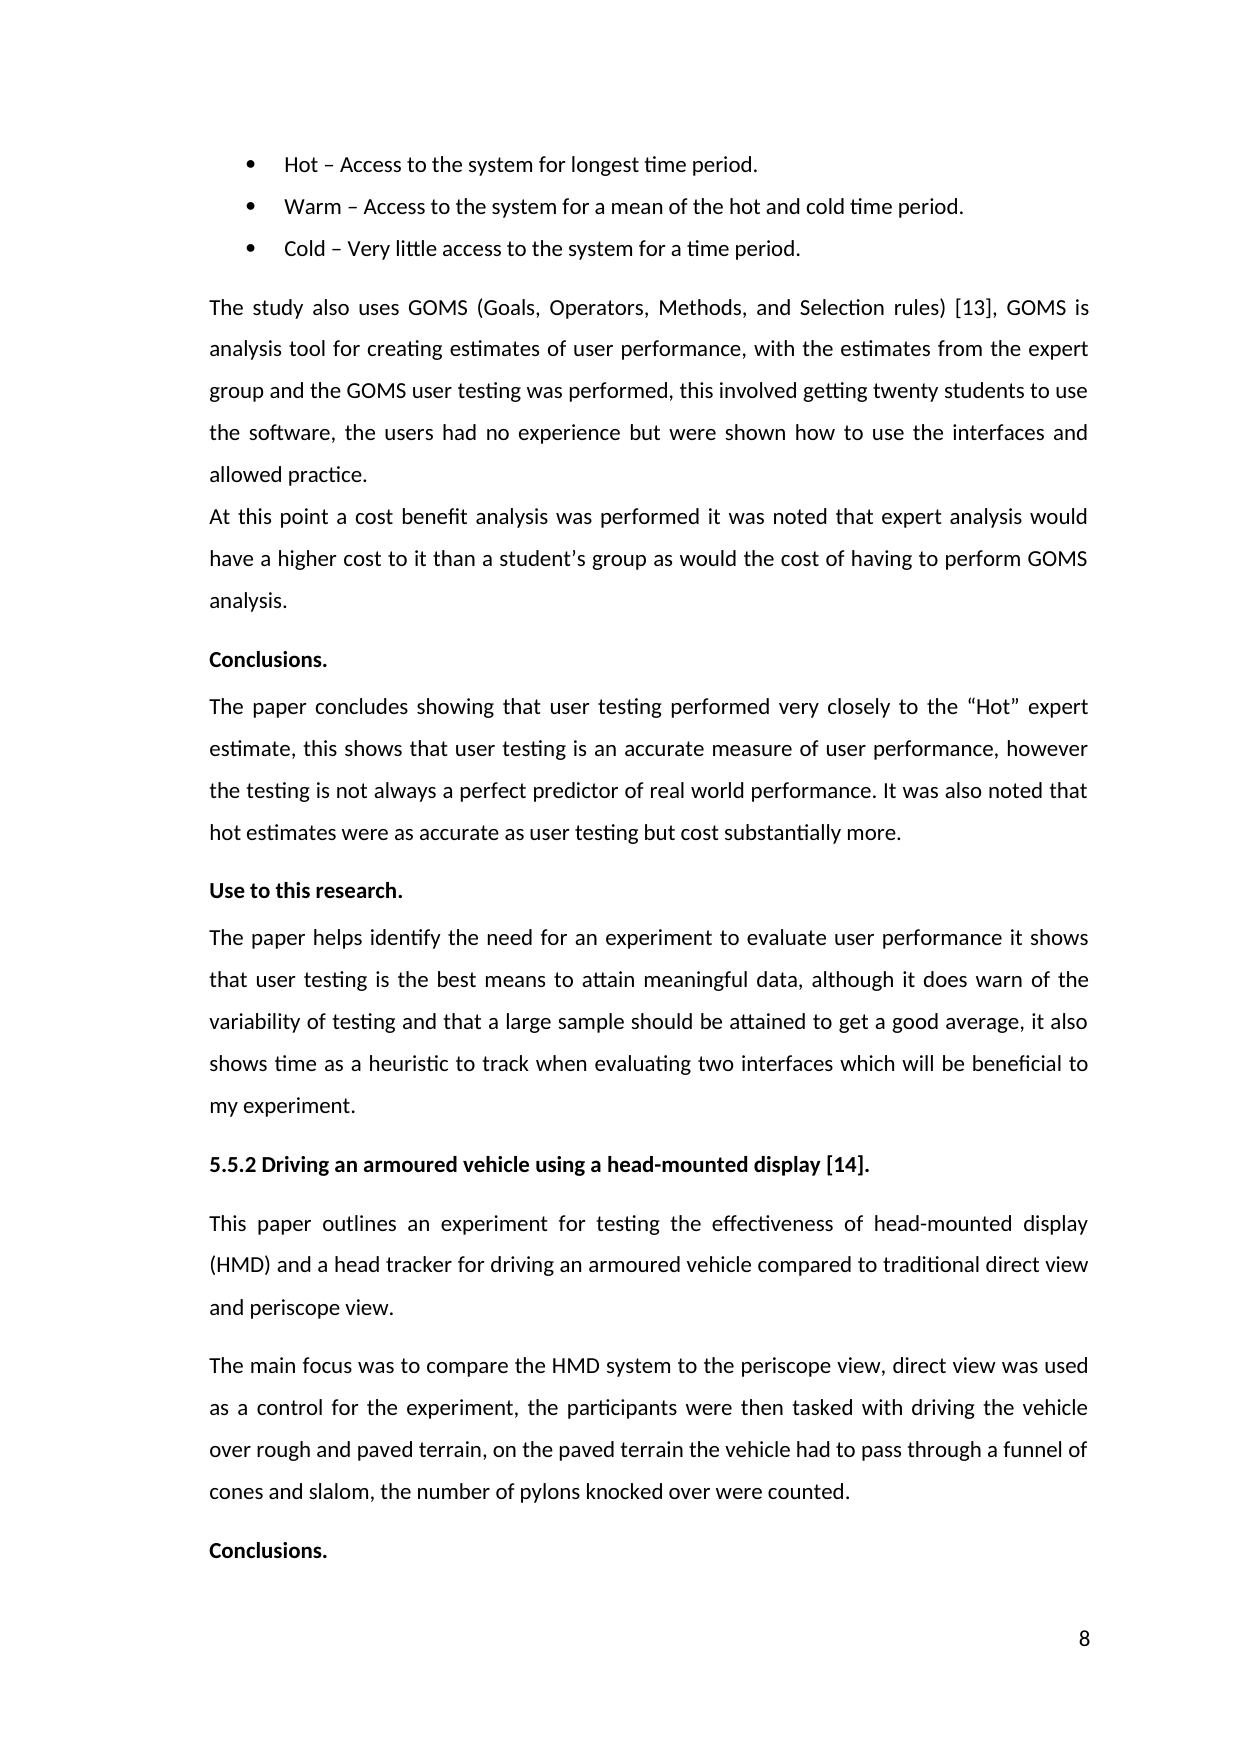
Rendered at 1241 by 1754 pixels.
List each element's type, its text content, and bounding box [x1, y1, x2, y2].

text This paper outlines an experiment for testing the effectiveness of head-mounted display (HMD) and a head tracker for driving an armoured vehicle compared to traditional direct view and periscope view. [209, 1209, 1090, 1321]
list Warm – Access to the system for a mean of the hot and cold time period. [247, 192, 1090, 220]
text The study also uses GOMS (Goals, Operators, Methods, and Selection rules) [13], GOMS is analysis tool for creating estimates of user performance, with the estimates from the expert group and the GOMS user testing was performed, this involved getting twenty students to use the software, the users had no experience but were shown how to use the interfaces and allowed practice. At this point a cost benefit analysis was performed it was noted that expert analysis would have a higher cost to it than a student’s group as would the cost of having to perform GOMS analysis. [209, 293, 1090, 614]
list Cold – Very little access to the system for a time period. [247, 234, 1090, 262]
subtitle 5.5.2 Driving an armoured vehicle using a head-mounted display [14]. [209, 1150, 1090, 1178]
text The paper concludes showing that user testing performed very closely to the “Hot” expert estimate, this shows that user testing is an accurate measure of user performance, however the testing is not always a perfect predictor of real world performance. It was also noted that hot estimates were as accurate as user testing but cost substantially more. [209, 692, 1090, 846]
text Conclusions. [209, 645, 1090, 673]
text The main focus was to compare the HMD system to the periscope view, direct view was used as a control for the experiment, the participants were then tasked with driving the vehicle over rough and paved terrain, on the paved terrain the vehicle had to pass through a funnel of cones and slalom, the number of pylons knocked over were counted. [209, 1351, 1090, 1505]
text Conclusions. [209, 1536, 1090, 1564]
text The paper helps identify the need for an experiment to evaluate user performance it shows that user testing is the best means to attain meaningful data, although it does warn of the variability of testing and that a large sample should be attained to get a good average, it also shows time as a heuristic to track when evaluating two interfaces which will be beneficial to my experiment. [209, 923, 1090, 1119]
list Hot – Access to the system for longest time period. [247, 150, 1090, 178]
text Use to this research. [209, 877, 1090, 904]
